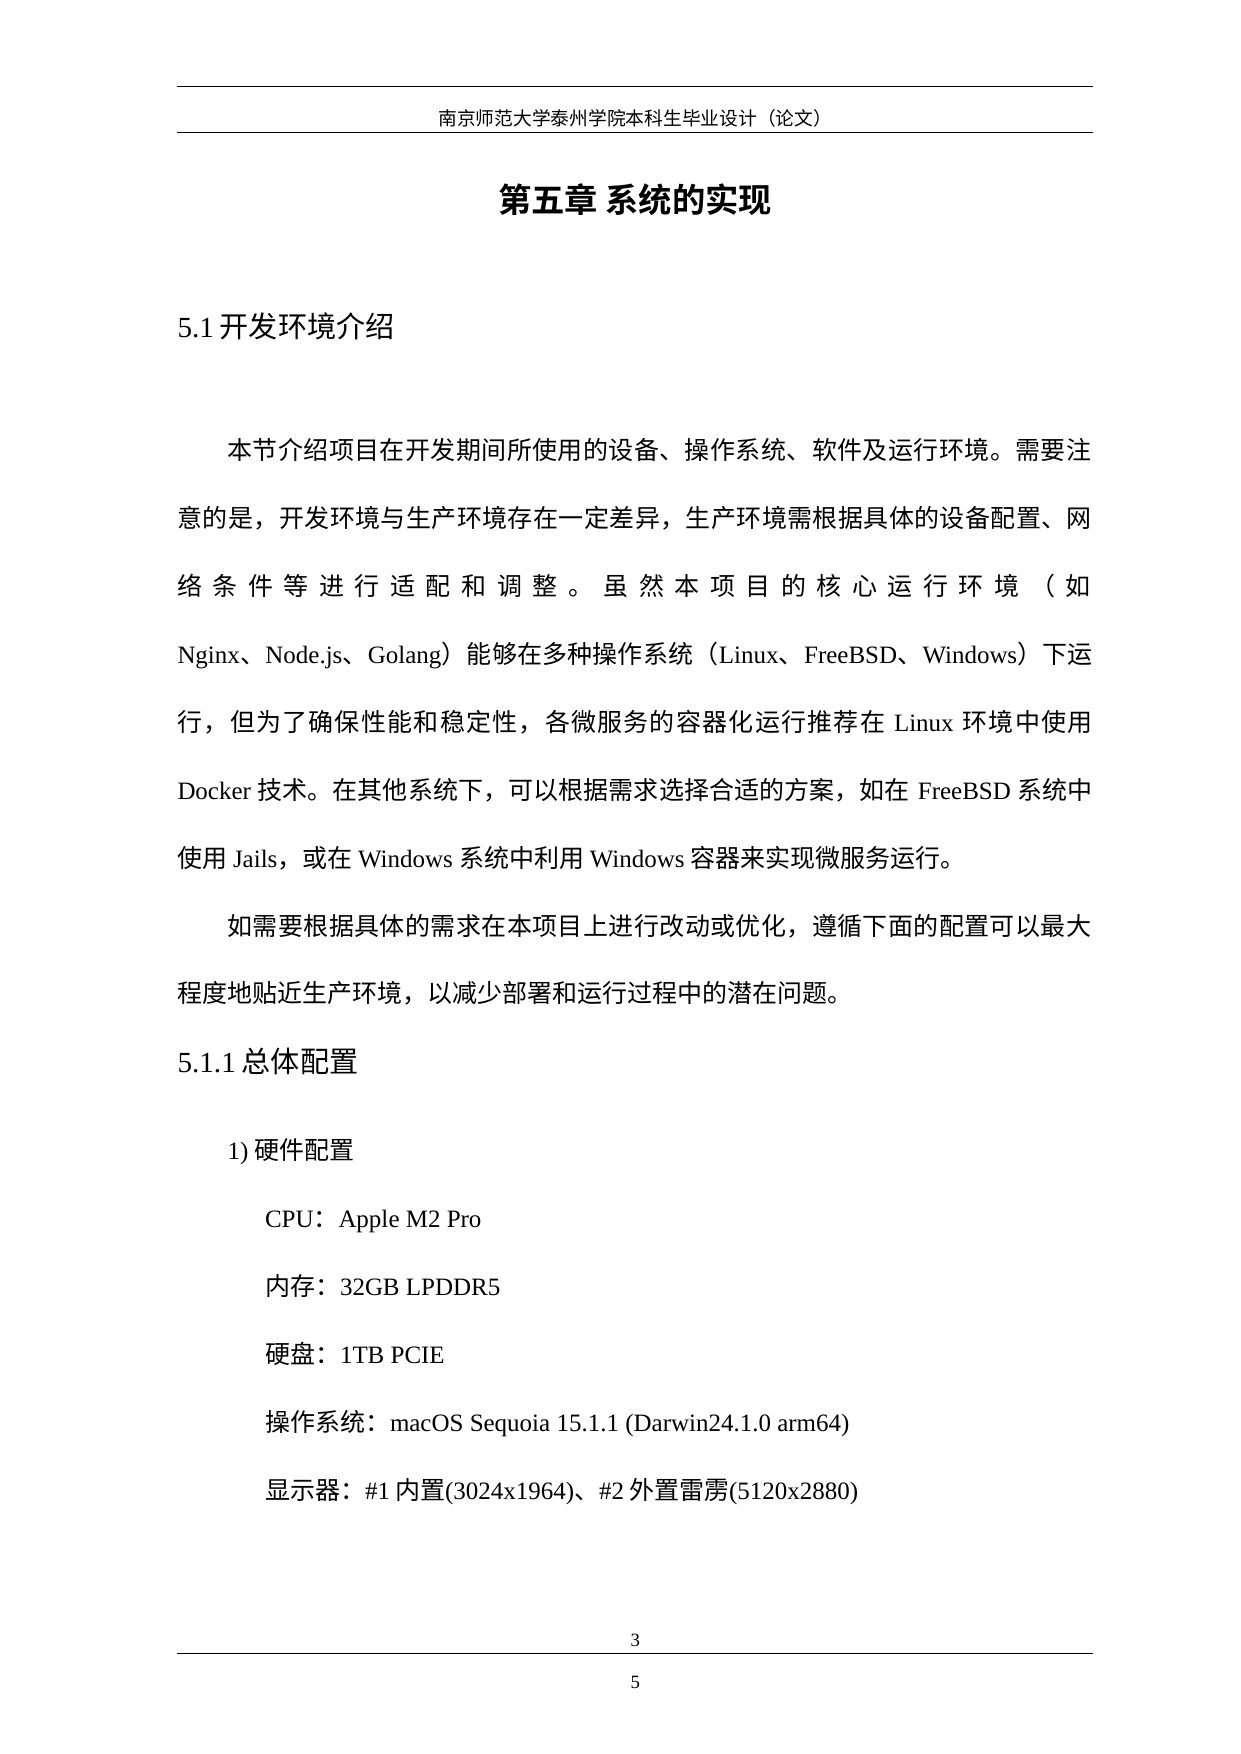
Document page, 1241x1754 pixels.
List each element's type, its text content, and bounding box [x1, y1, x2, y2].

subtitle 5.1开发环境介绍 [177, 291, 1093, 359]
text 第五章 系统的实现 [177, 164, 1093, 232]
text CPU：Apple M2 Pro [177, 1183, 1093, 1251]
text 内存：32GB LPDDR5 [177, 1251, 1093, 1319]
text 操作系统：macOS Sequoia 15.1.1 (Darwin24.1.0 arm64) [177, 1387, 1093, 1454]
text 5.1.1总体配置 [177, 1026, 1093, 1094]
text 1) 硬件配置 [177, 1115, 1093, 1183]
text 本节介绍项目在开发期间所使用的设备、操作系统、软件及运行环境。需要注意的是，开发环境与生产环境存在一定差异，生产环境需根据具体的设备配置、网络条件等进行适配和调整。虽然本项目的核心运行环境（如 Nginx、Node.js、Golang）能够在多种操作系统（Linux、FreeBSD、Windows）下运行，但为了确保性能和稳定性，各微服务的容器化运行推荐在 Linux 环境中使用 Docker 技术。在其他系统下，可以根据需求选择合适的方案，如在 FreeBSD 系统中使用 Jails，或在 Windows 系统中利用 Windows 容器来实现微服务运行。 [177, 415, 1093, 890]
text 如需要根据具体的需求在本项目上进行改动或优化，遵循下面的配置可以最大程度地贴近生产环境，以减少部署和运行过程中的潜在问题。 [177, 890, 1093, 1026]
text 显示器：#1内置(3024x1964)、#2外置雷雳(5120x2880) [177, 1454, 1093, 1522]
text 硬盘：1TB PCIE [177, 1319, 1093, 1387]
